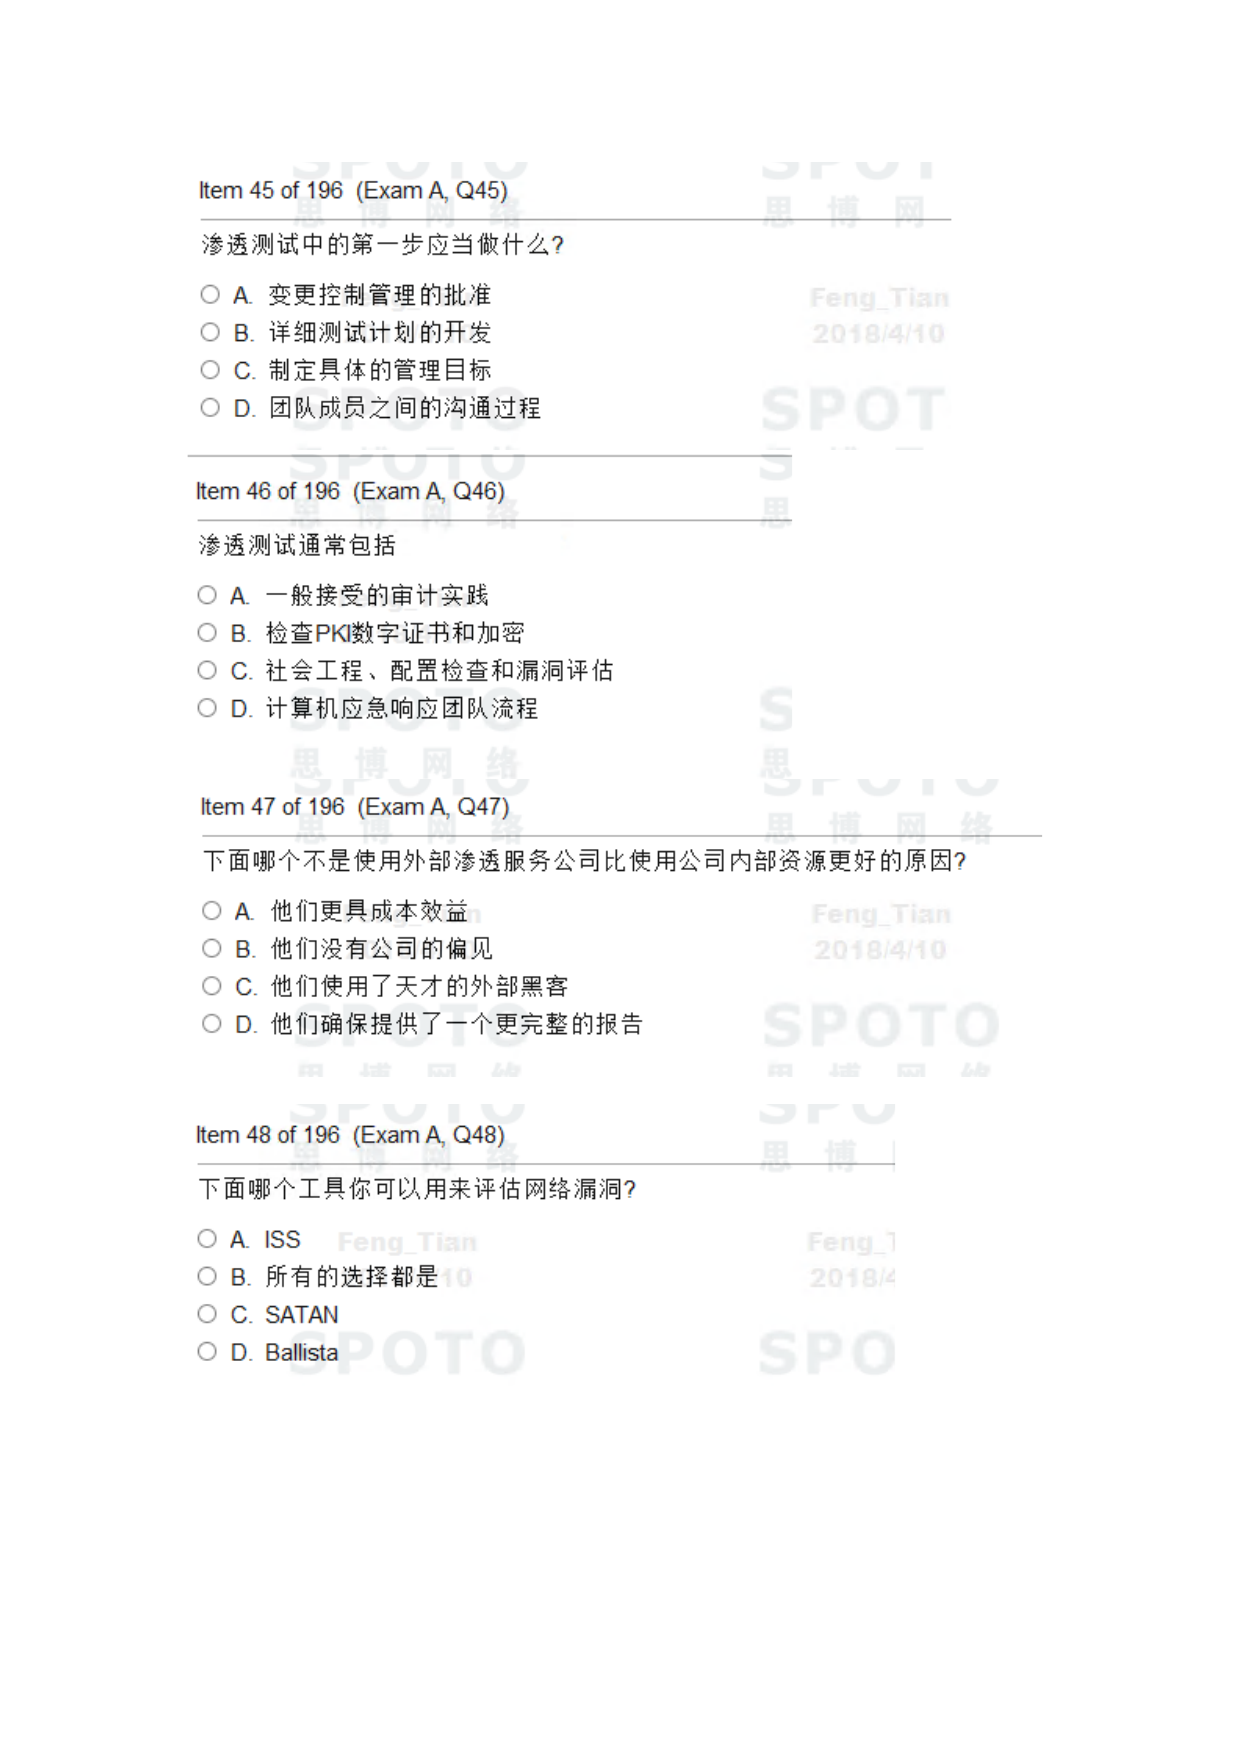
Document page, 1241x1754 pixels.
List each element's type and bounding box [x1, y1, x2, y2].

picture [187, 162, 952, 450]
picture [187, 1104, 896, 1386]
picture [187, 454, 1043, 1077]
